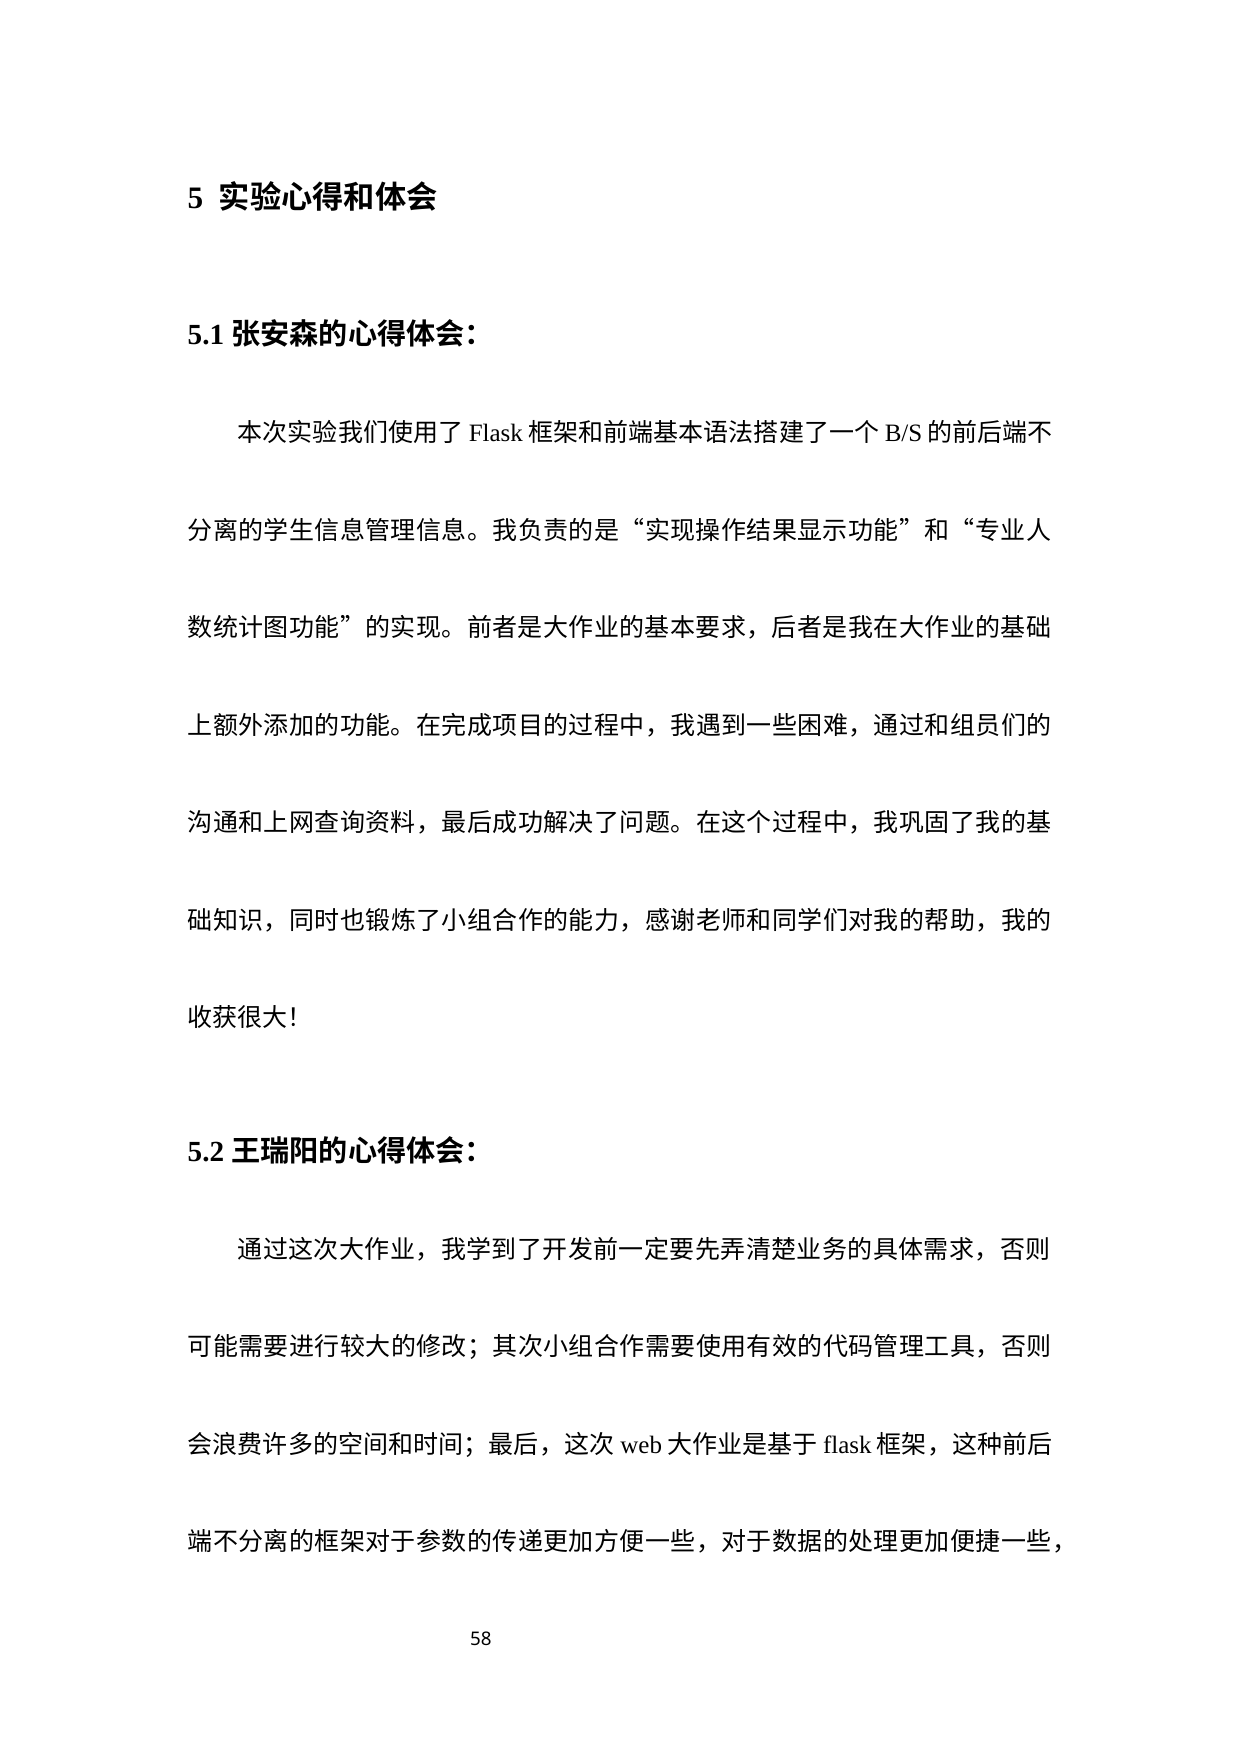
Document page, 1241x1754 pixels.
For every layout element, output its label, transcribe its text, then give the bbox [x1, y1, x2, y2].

subtitle 5.2 王瑞阳的心得体会： [187, 1116, 1053, 1181]
subtitle 实验心得和体会 [187, 162, 1053, 227]
subtitle 5.1 张安森的心得体会： [187, 299, 1053, 364]
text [187, 1215, 1053, 1572]
text 本次实验我们使用了Flask框架和前端基本语法搭建了一个B/S的前后端不分离的学生信息管理信息。我负责的是“实现操作结果显示功能”和“专业人数统计图功能”的实现。前者是大作业的基本要求，后者是我在大作业的基础上额外添加的功能。在完成项目的过程中，我遇到一些困难，通过和组员们的沟通和上网查询资料，最后成功解决了问题。在这个过程中，我巩固了我的基础知识，同时也锻炼了小组合作的能力，感谢老师和同学们对我的帮助，我的收获很大！ [187, 398, 1053, 1048]
